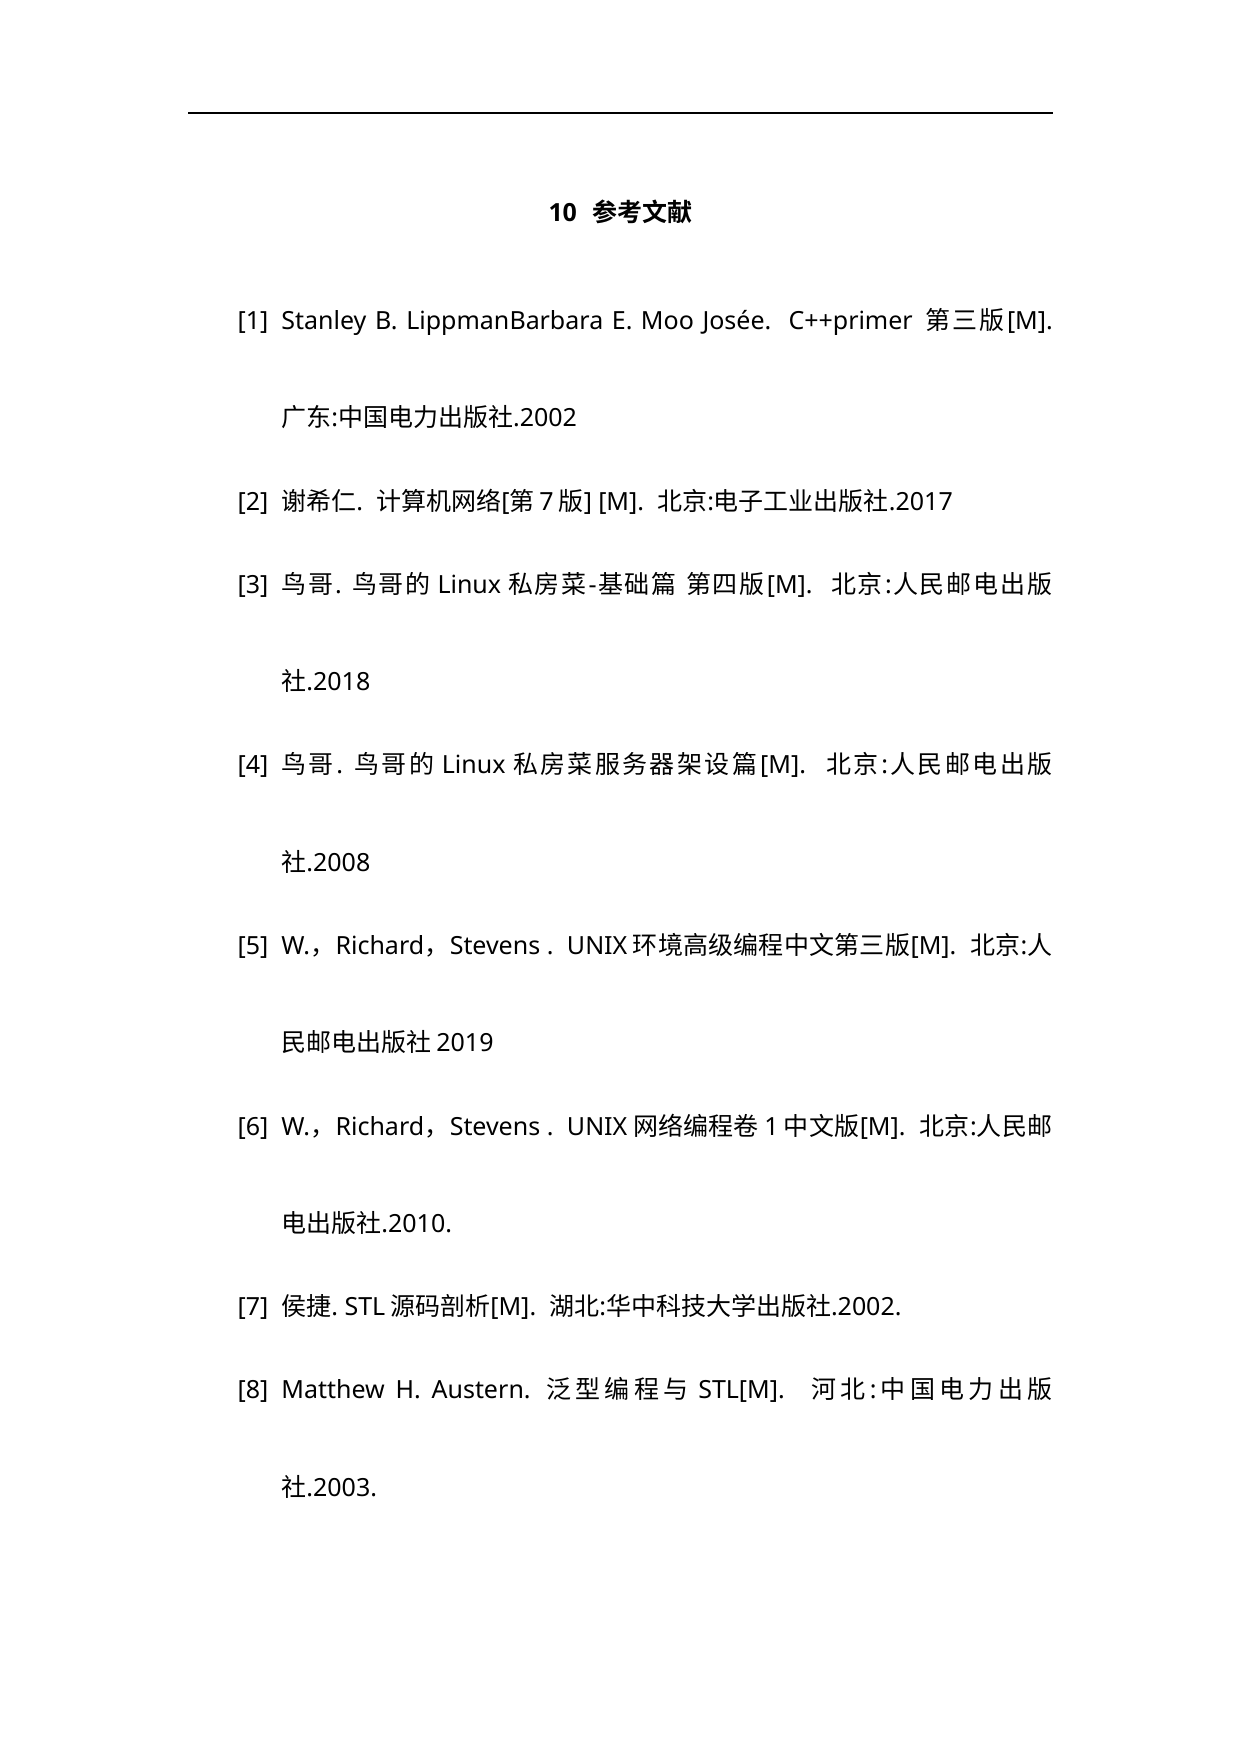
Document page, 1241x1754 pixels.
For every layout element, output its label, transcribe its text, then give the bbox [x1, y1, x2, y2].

subtitle 参考文献 [187, 178, 1053, 243]
list 鸟哥. 鸟哥的Linux私房菜-基础篇 第四版[M]. 北京:人民邮电出版社.2018 [237, 550, 1053, 712]
list 鸟哥. 鸟哥的Linux私房菜服务器架设篇[M]. 北京:人民邮电出版社.2008 [237, 730, 1053, 893]
list W.，Richard，Stevens . UNIX环境高级编程中文第三版[M]. 北京:人民邮电出版社2019 [237, 911, 1053, 1073]
list Stanley B. LippmanBarbara E. Moo Josée. C++primer 第三版[M]. 广东:中国电力出版社.2002 [237, 286, 1053, 448]
list 谢希仁. 计算机网络[第7版] [M]. 北京:电子工业出版社.2017 [237, 467, 1053, 532]
list 侯捷. STL源码剖析[M]. 湖北:华中科技大学出版社.2002. [237, 1272, 1053, 1337]
list Matthew H. Austern. 泛型编程与STL[M]. 河北:中国电力出版社.2003. [237, 1355, 1053, 1518]
list W.，Richard，Stevens . UNIX网络编程卷1中文版[M]. 北京:人民邮电出版社.2010. [237, 1092, 1053, 1254]
